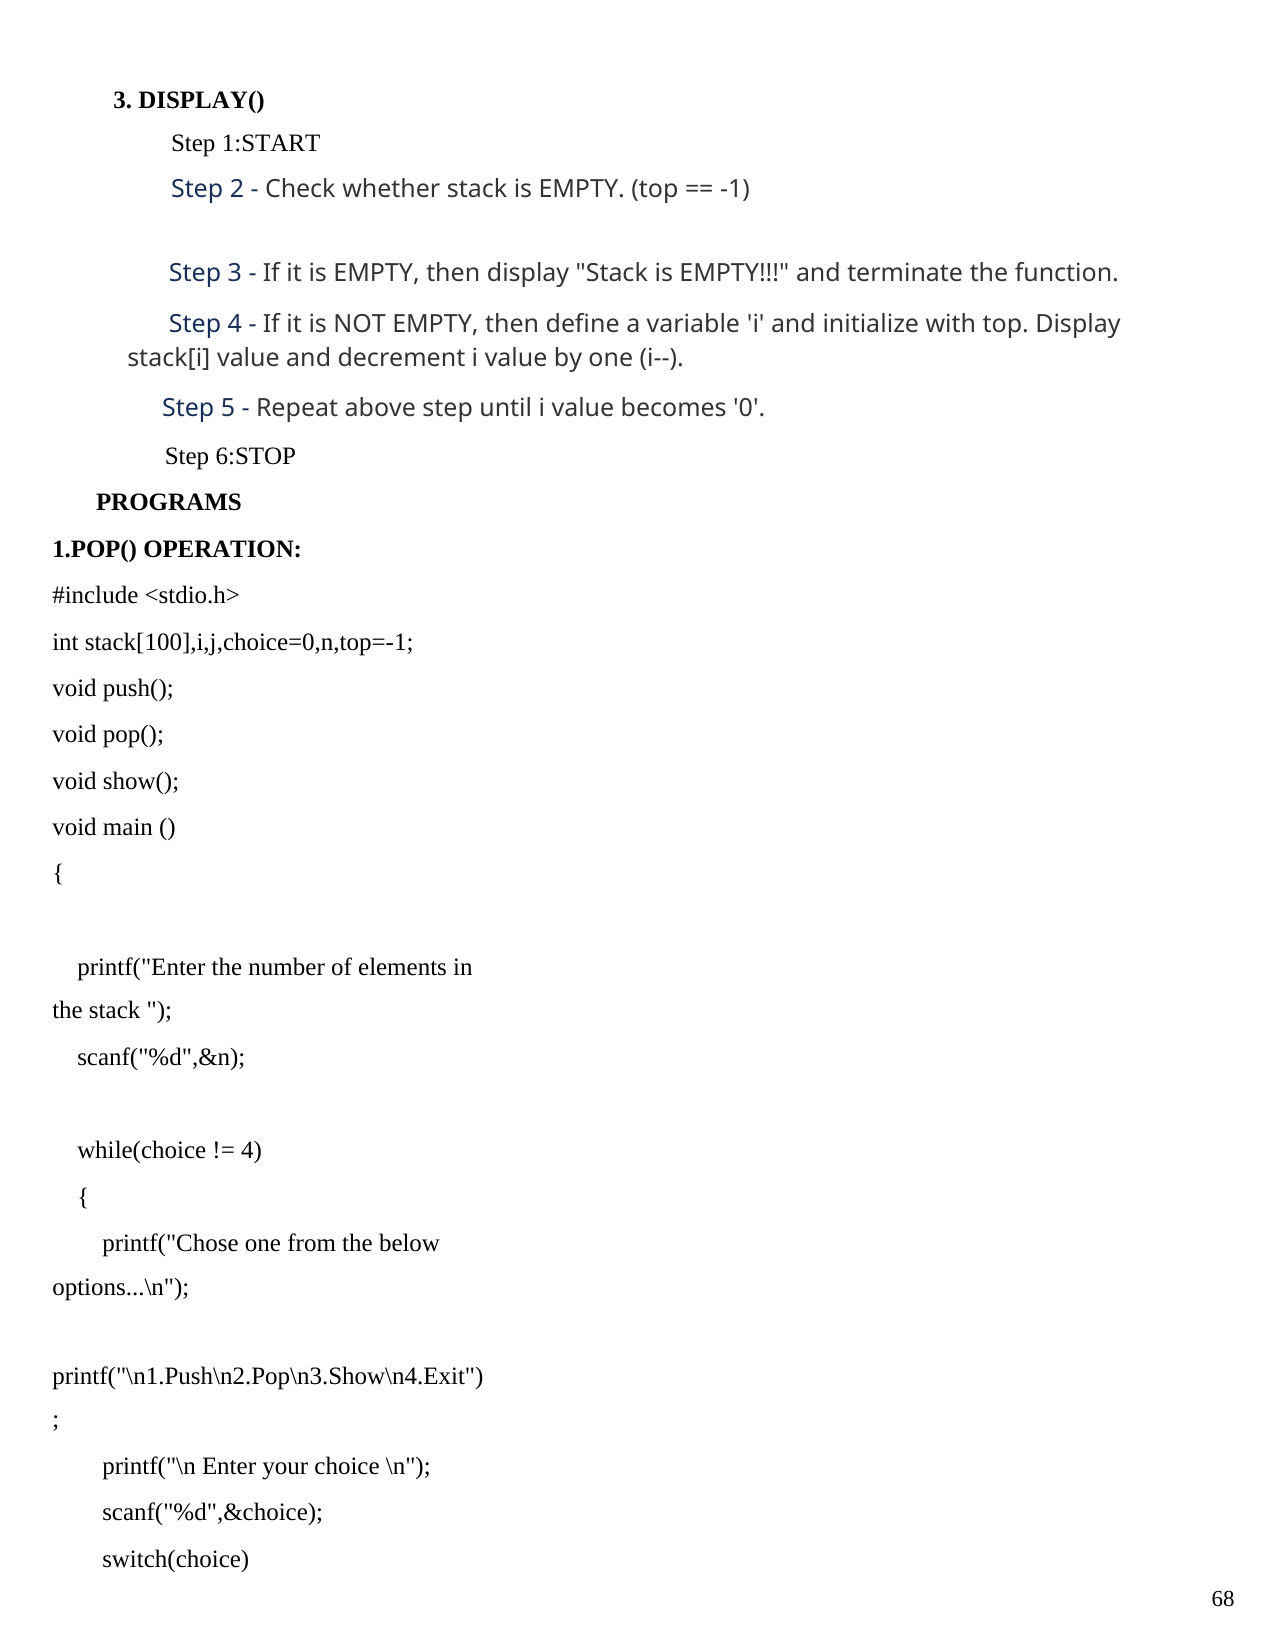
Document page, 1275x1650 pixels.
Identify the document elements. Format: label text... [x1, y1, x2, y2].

text #include <stdio.h> [52, 580, 1254, 609]
text while(choice != 4) [77, 1135, 1254, 1164]
text void pop(); void show(); void main () [52, 719, 181, 841]
text printf("\n Enter your choice \n"); scanf("%d",&choice); switch(choice) [102, 1451, 433, 1572]
text Step 1:START [171, 128, 1254, 157]
subtitle DISPLAY() [113, 85, 1254, 114]
text Step 5 - Repeat above step until i value becomes '0'. [162, 390, 1254, 424]
text int stack[100],i,j,choice=0,n,top=-1; void push(); [52, 627, 416, 702]
text printf("\n1.Push\n2.Pop\n3.Show\n4.Exit") [52, 1361, 1254, 1390]
text Step 4 - If it is NOT EMPTY, then define a variable 'i' and initialize with top. Display stack[i] value and decrement i value by one (i--). [127, 305, 1186, 373]
text { [52, 858, 1254, 887]
text Step 3 - If it is EMPTY, then display "Stack is EMPTY!!!" and terminate the function. [169, 254, 1254, 289]
text Step 2 - Check whether stack is EMPTY. (top == -1) [171, 170, 1254, 204]
subtitle PROGRAMS 1.POP() OPERATION: [52, 487, 302, 562]
text printf("Chose one from the below options...\n"); [52, 1228, 442, 1300]
text scanf("%d",&n); [77, 1042, 1254, 1071]
text printf("Enter the number of elements in the stack "); [52, 952, 475, 1024]
text Step 6:STOP [164, 441, 1254, 469]
text ; [52, 1404, 1254, 1433]
text { [77, 1182, 1254, 1211]
